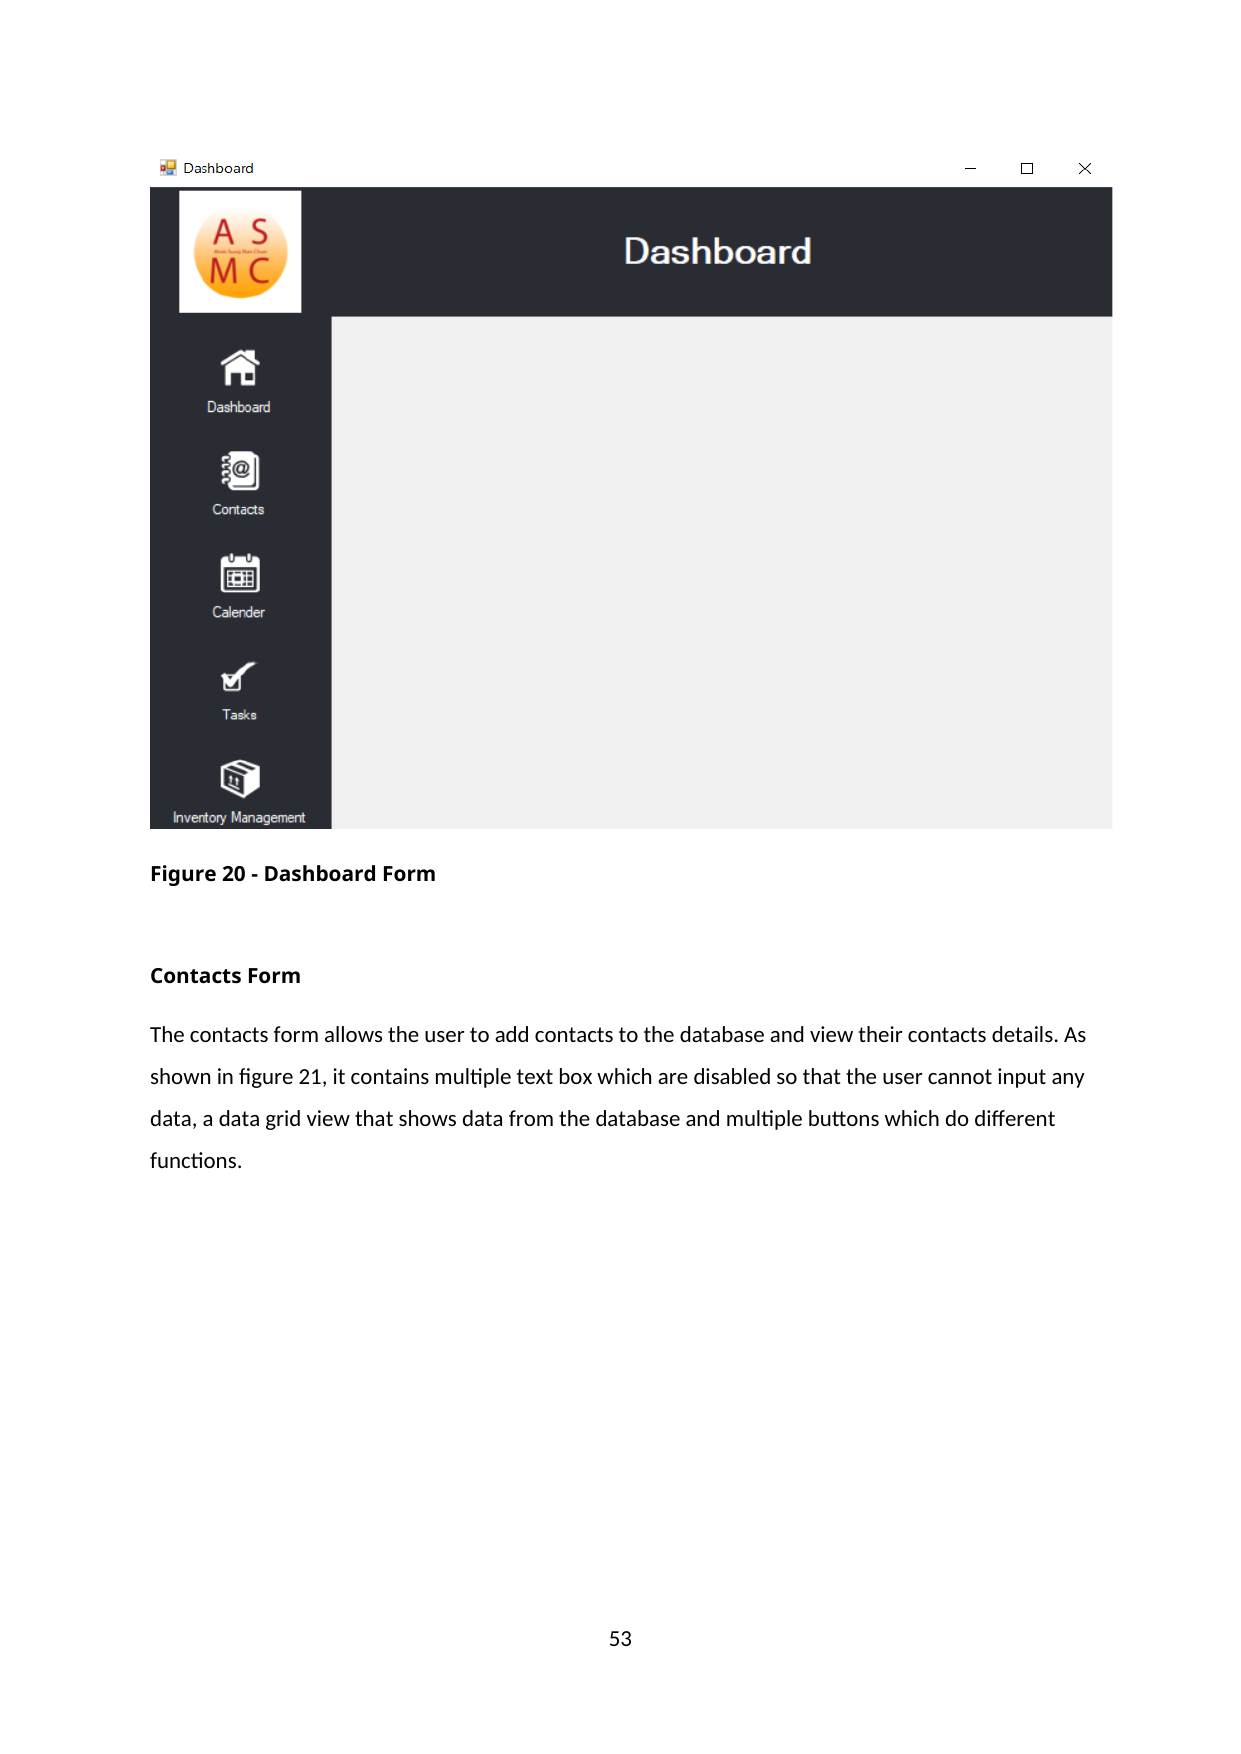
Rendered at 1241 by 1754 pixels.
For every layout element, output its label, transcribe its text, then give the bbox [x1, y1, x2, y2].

text Contacts Form [150, 961, 1090, 989]
picture [150, 150, 1113, 829]
text The contacts form allows the user to add contacts to the database and view their contacts details. As shown in figure 21, it contains multiple text box which are disabled so that the user cannot input any data, a data grid view that shows data from the database and multiple buttons which do different functions. [150, 1020, 1090, 1174]
